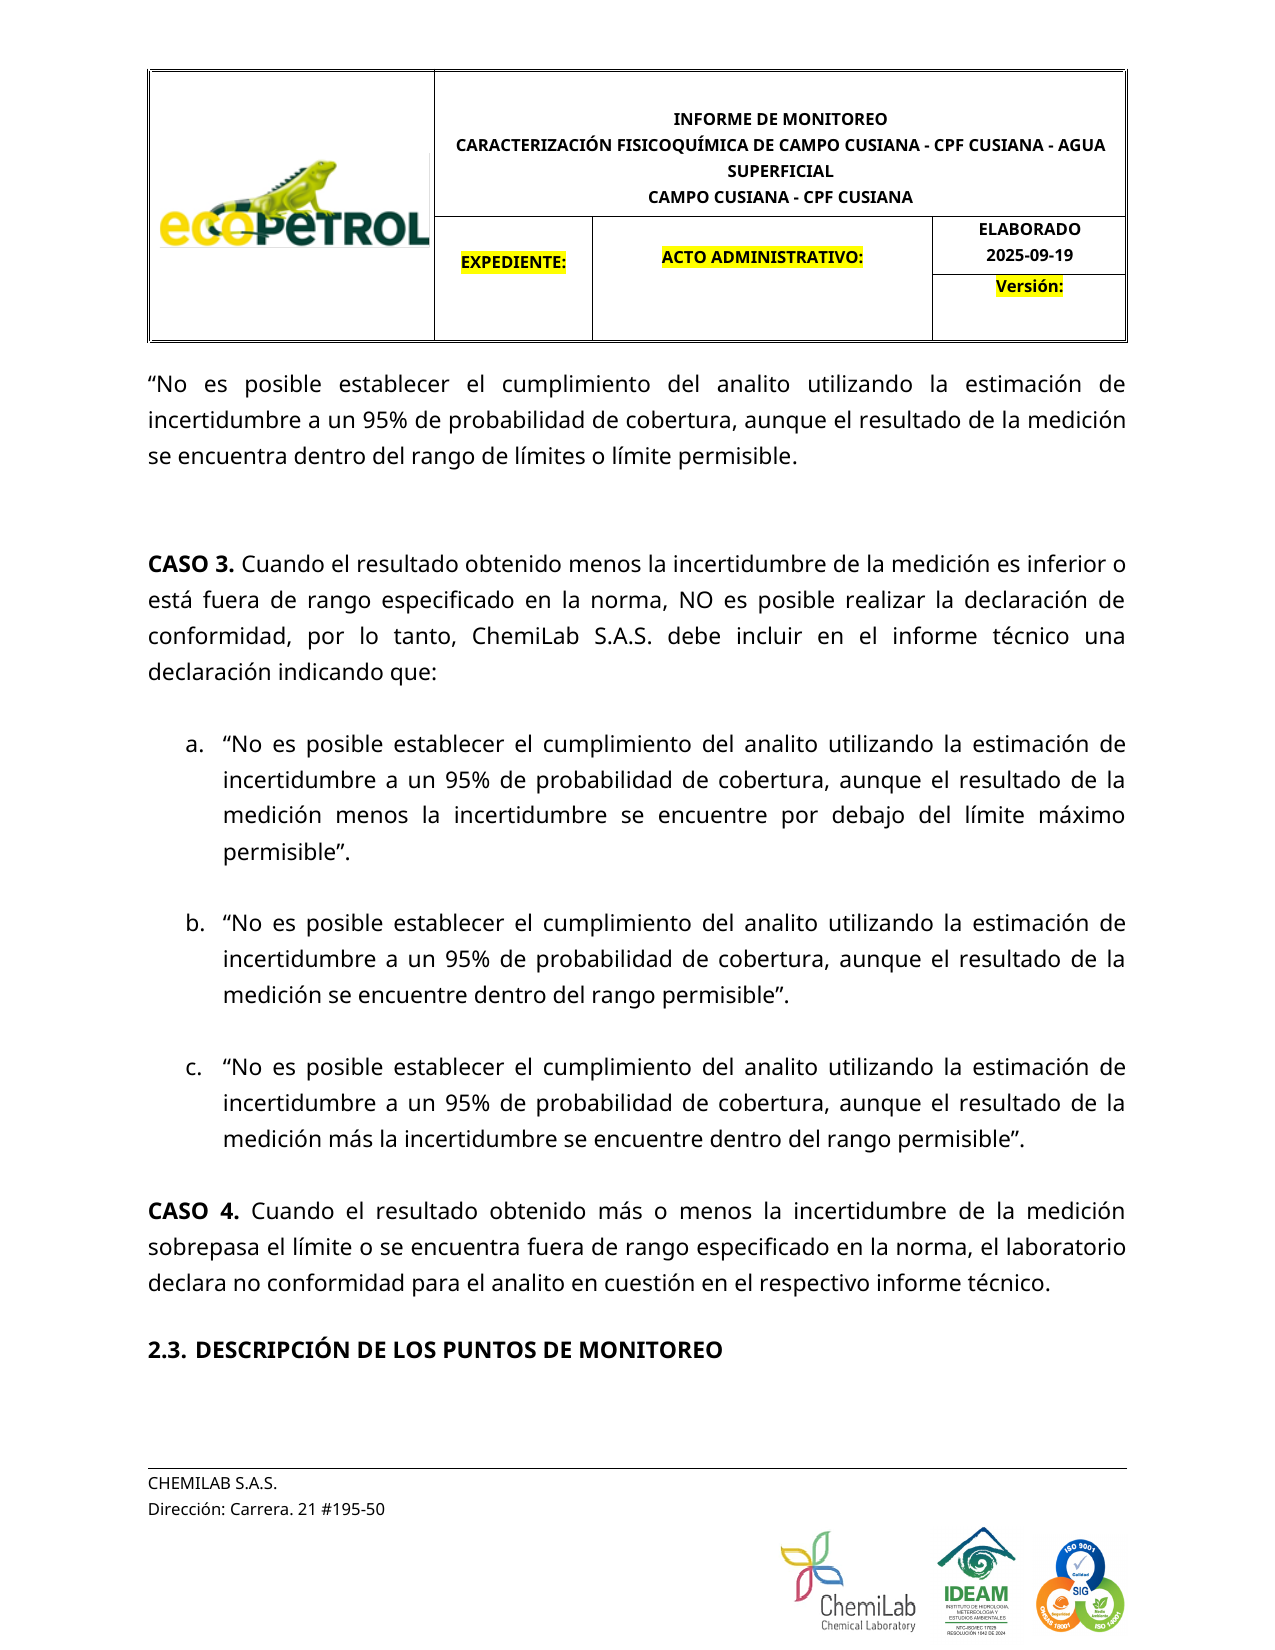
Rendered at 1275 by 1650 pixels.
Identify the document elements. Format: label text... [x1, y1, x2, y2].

list “No es posible establecer el cumplimiento del analito utilizando la estimación de incertidumbre a un 95% de probabilidad de cobertura, aunque el resultado de la medición menos la incertidumbre se encuentre por debajo del límite máximo permisible”. [185, 728, 1127, 867]
list “No es posible establecer el cumplimiento del analito utilizando la estimación de incertidumbre a un 95% de probabilidad de cobertura, aunque el resultado de la medición se encuentre dentro del rango permisible”. [185, 907, 1127, 1010]
picture [1032, 1534, 1128, 1636]
picture [775, 1523, 1024, 1647]
list “No es posible establecer el cumplimiento del analito utilizando la estimación de incertidumbre a un 95% de probabilidad de cobertura, aunque el resultado de la medición más la incertidumbre se encuentre dentro del rango permisible”. [185, 1051, 1127, 1154]
picture [159, 153, 432, 250]
subtitle DESCRIPCIÓN DE LOS PUNTOS DE MONITOREO [148, 1334, 1127, 1365]
text CASO 4. Cuando el resultado obtenido más o menos la incertidumbre de la medición sobrepasa el límite o se encuentra fuera de rango especificado en la norma, el laboratorio declara no conformidad para el analito en cuestión en el respectivo informe técnico. [148, 1195, 1127, 1298]
text CASO 3. Cuando el resultado obtenido menos la incertidumbre de la medición es inferior o está fuera de rango especificado en la norma, NO es posible realizar la declaración de conformidad, por lo tanto, ChemiLab S.A.S. debe incluir en el informe técnico una declaración indicando que: [148, 548, 1127, 687]
